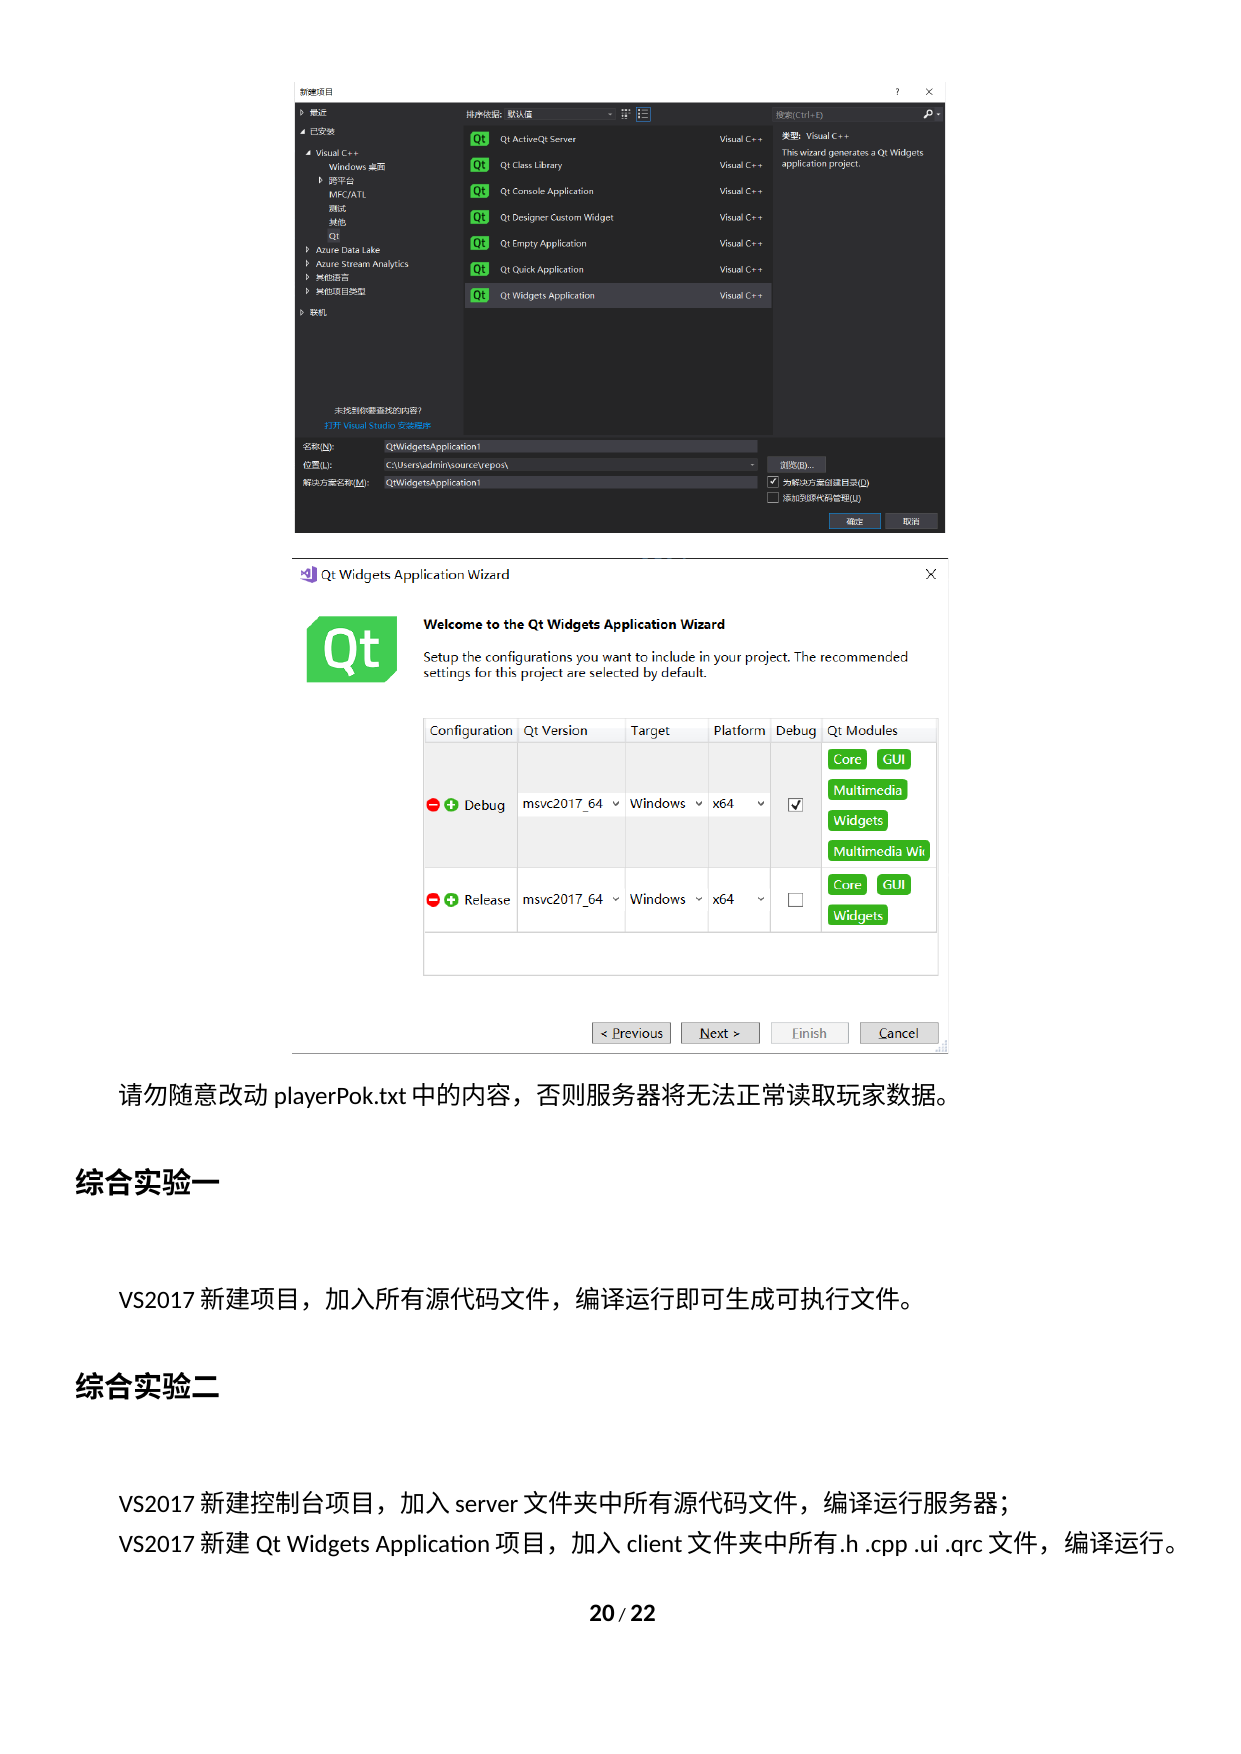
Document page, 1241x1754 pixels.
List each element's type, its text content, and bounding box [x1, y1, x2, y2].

text 请勿随意改动playerPok.txt中的内容，否则服务器将无法正常读取玩家数据。 [75, 1074, 1165, 1114]
picture [294, 82, 946, 533]
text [75, 1522, 1165, 1562]
picture [292, 558, 949, 1054]
subtitle 综合实验二 [75, 1345, 1165, 1424]
text VS2017新建项目，加入所有源代码文件，编译运行即可生成可执行文件。 [75, 1278, 1165, 1318]
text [75, 1482, 1165, 1522]
subtitle 综合实验一 [75, 1141, 1165, 1220]
